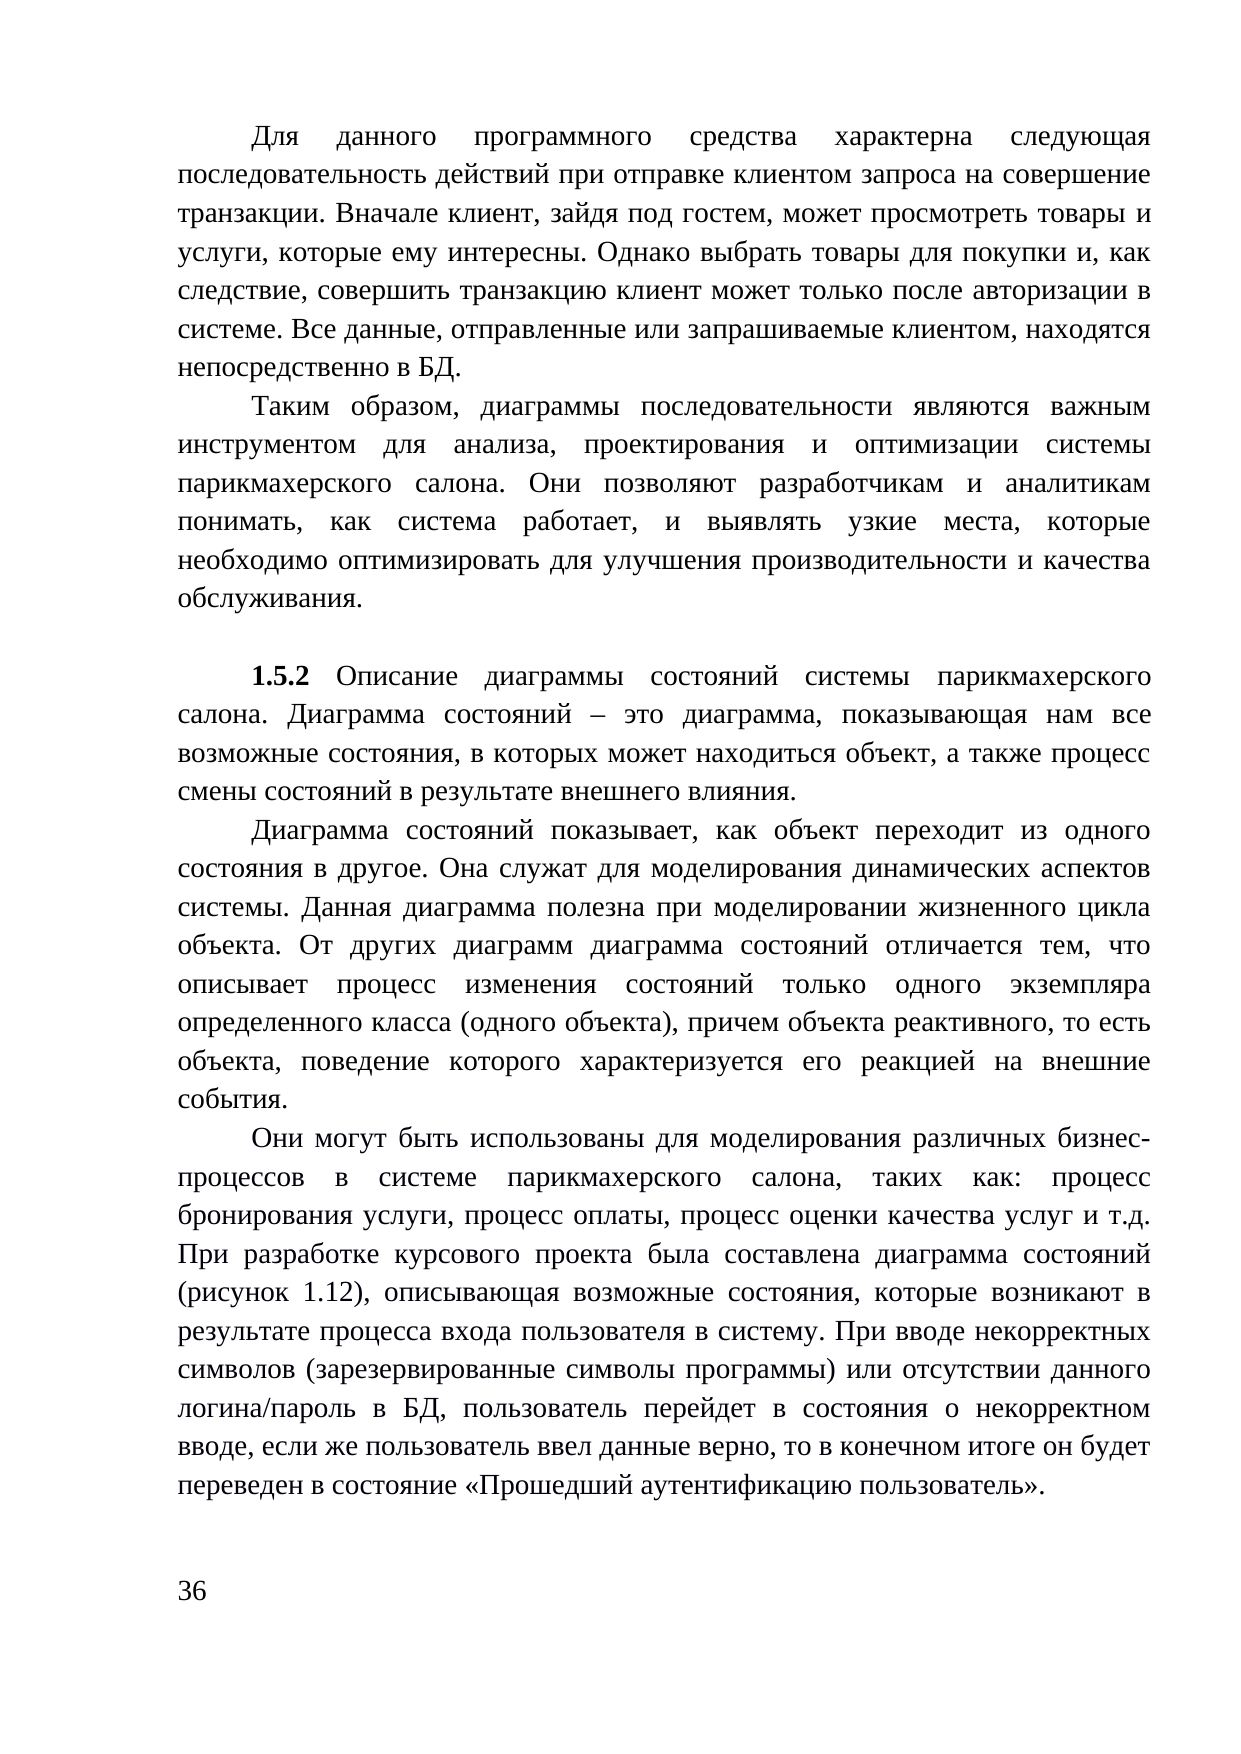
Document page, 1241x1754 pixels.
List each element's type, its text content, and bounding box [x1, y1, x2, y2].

text Диаграмма состояний показывает, как объект переходит из одного состояния в другое. Она служат для моделирования динамических аспектов системы. Данная диаграмма полезна при моделировании жизненного цикла объекта. От других диаграмм диаграмма состояний отличается тем, что описывает процесс изменения состояний только одного экземпляра определенного класса (одного объекта), причем объекта реактивного, то есть объекта, поведение которого характеризуется его реакцией на внешние события. [177, 812, 1152, 1115]
text Они могут быть использованы для моделирования различных бизнес-процессов в системе парикмахерского салона, таких как: процесс бронирования услуги, процесс оплаты, процесс оценки качества услуг и т.д. При разработке курсового проекта была составлена диаграмма состояний (рисунок 1.12), описывающая возможные состояния, которые возникают в результате процесса входа пользователя в систему. При вводе некорректных символов (зарезервированные символы программы) или отсутствии данного логина/пароль в БД, пользователь перейдет в состояния о некорректном вводе, если же пользователь ввел данные верно, то в конечном итоге он будет переведен в состояние «Прошедший аутентификацию пользователь». [177, 1120, 1152, 1501]
text Таким образом, диаграммы последовательности являются важным инструментом для анализа, проектирования и оптимизации системы парикмахерского салона. Они позволяют разработчикам и аналитикам понимать, как система работает, и выявлять узкие места, которые необходимо оптимизировать для улучшения производительности и качества обслуживания. [177, 388, 1152, 614]
text 1.5.2 Описание диаграммы состояний системы парикмахерского салона. Диаграмма состояний – это диаграмма, показывающая нам все возможные состояния, в которых может находиться объект, а также процесс смены состояний в результате внешнего влияния. [177, 658, 1152, 807]
text Для данного программного средства характерна следующая последовательность действий при отправке клиентом запроса на совершение транзакции. Вначале клиент, зайдя под гостем, может просмотреть товары и услуги, которые ему интересны. Однако выбрать товары для покупки и, как следствие, совершить транзакцию клиент может только после авторизации в системе. Все данные, отправленные или запрашиваемые клиентом, находятся непосредственно в БД. [177, 118, 1152, 383]
